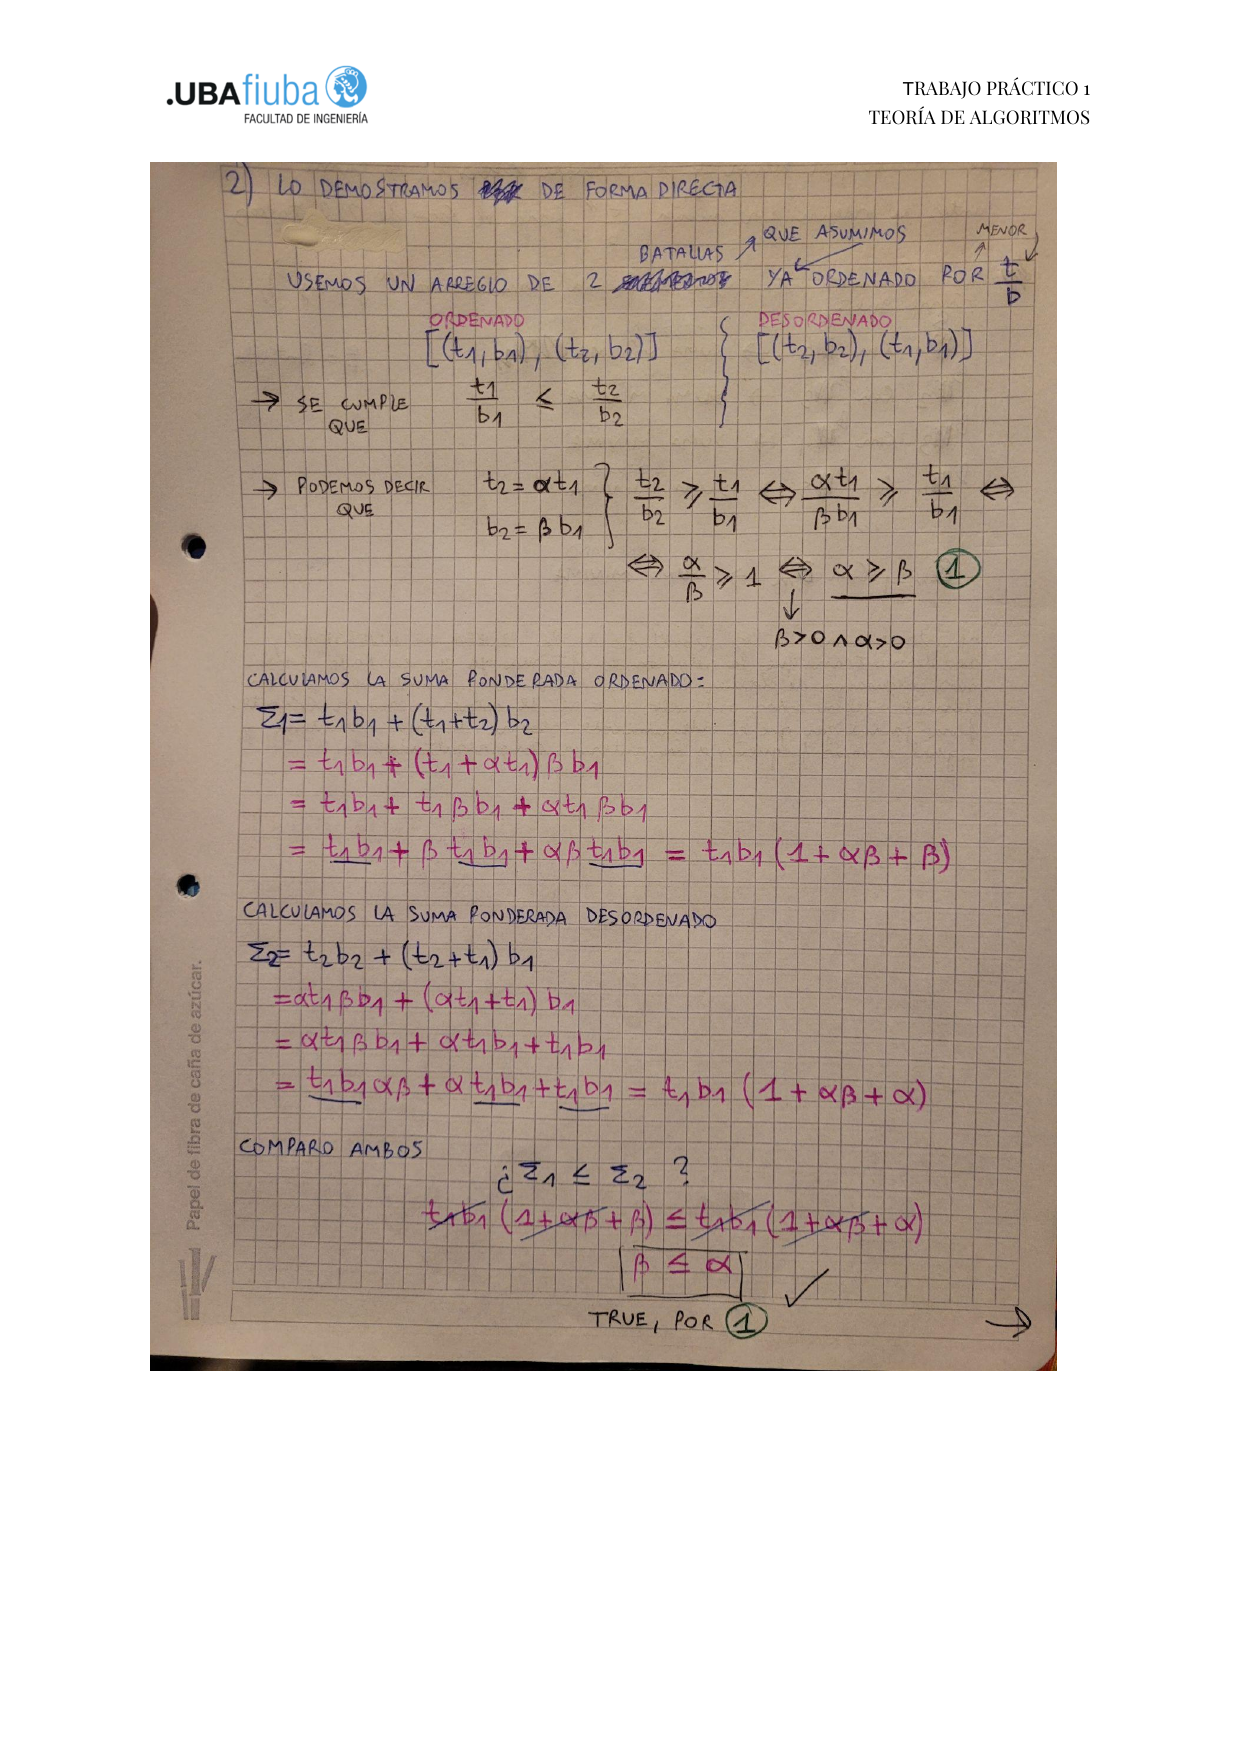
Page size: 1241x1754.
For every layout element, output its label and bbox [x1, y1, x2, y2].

picture [150, 50, 382, 132]
picture [150, 162, 1057, 1371]
